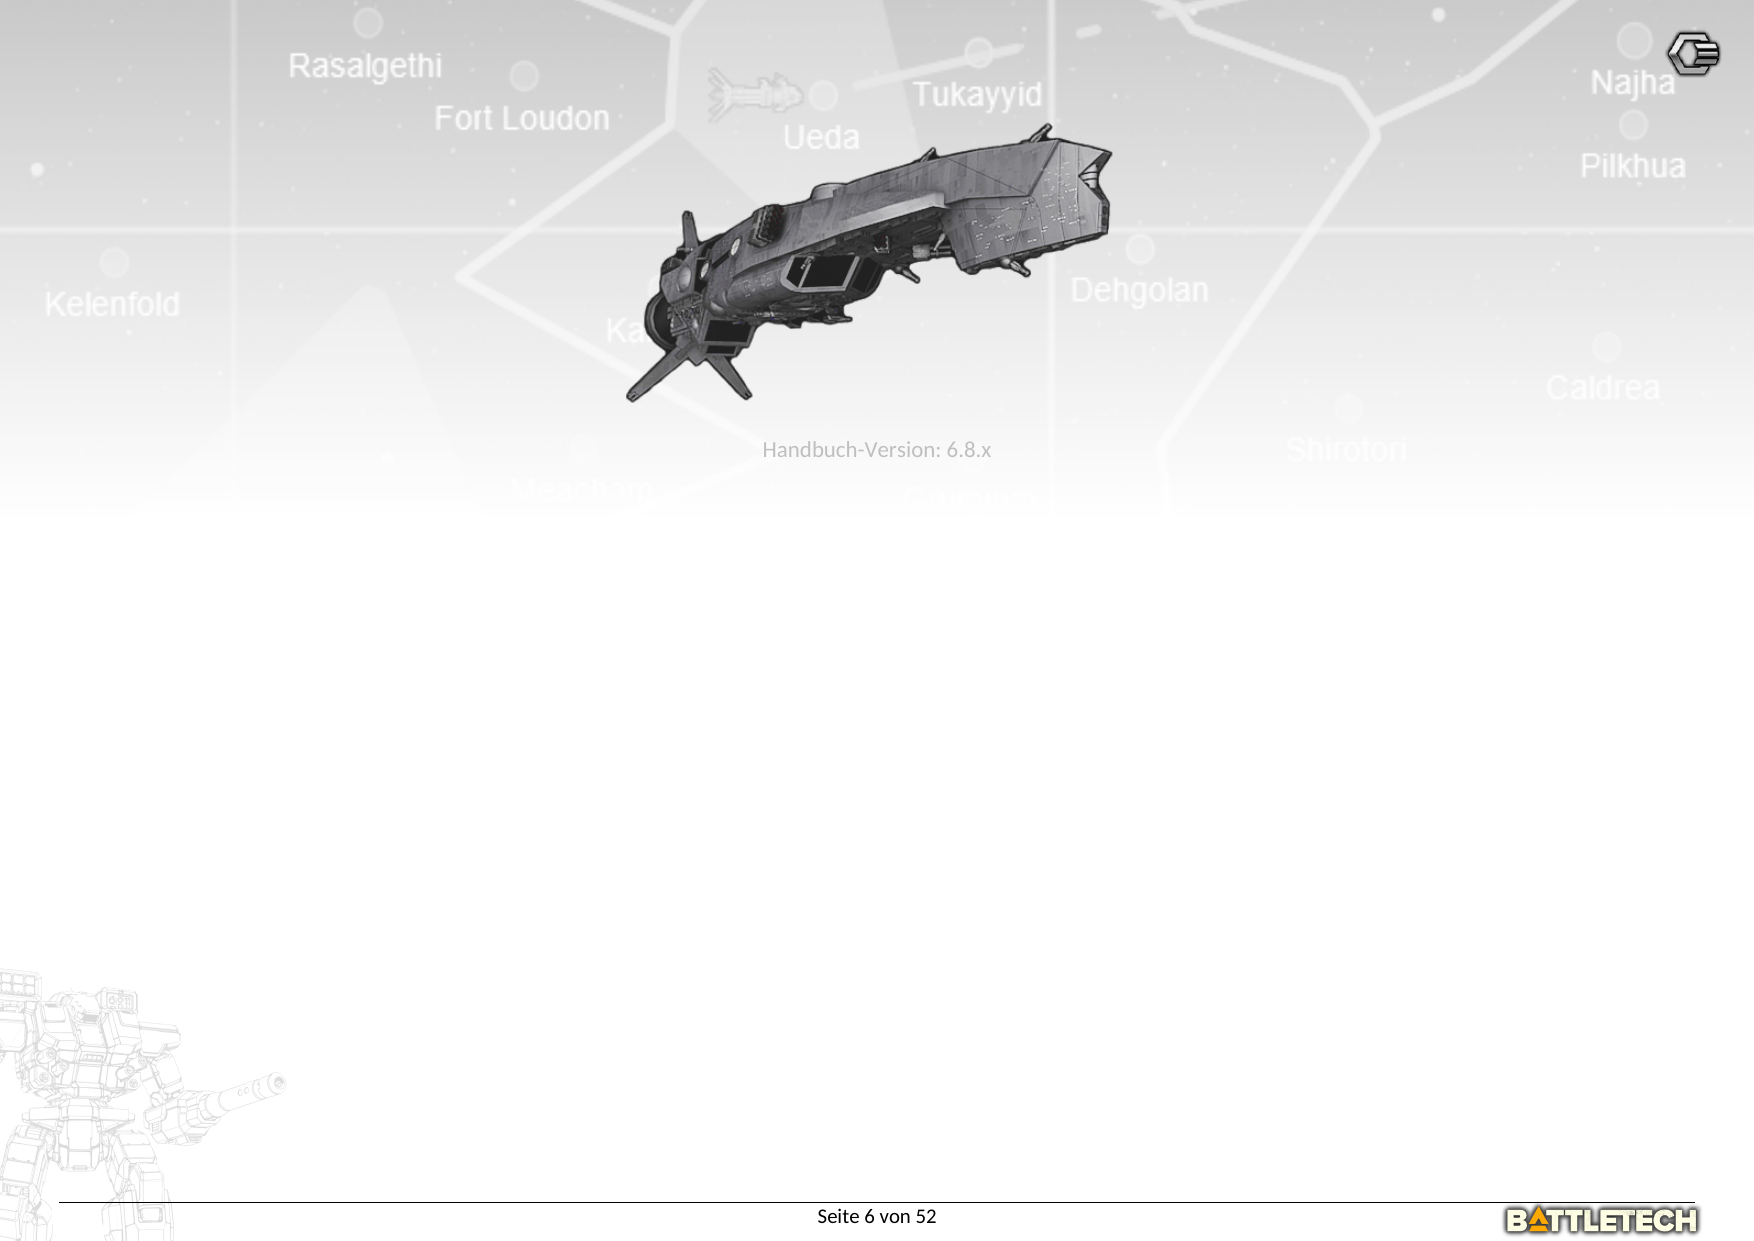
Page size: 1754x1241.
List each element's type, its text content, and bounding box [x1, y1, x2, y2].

picture [1493, 1186, 1711, 1241]
picture [0, 0, 1754, 531]
text Handbuch-Version: 6.8.x [59, 435, 1695, 463]
